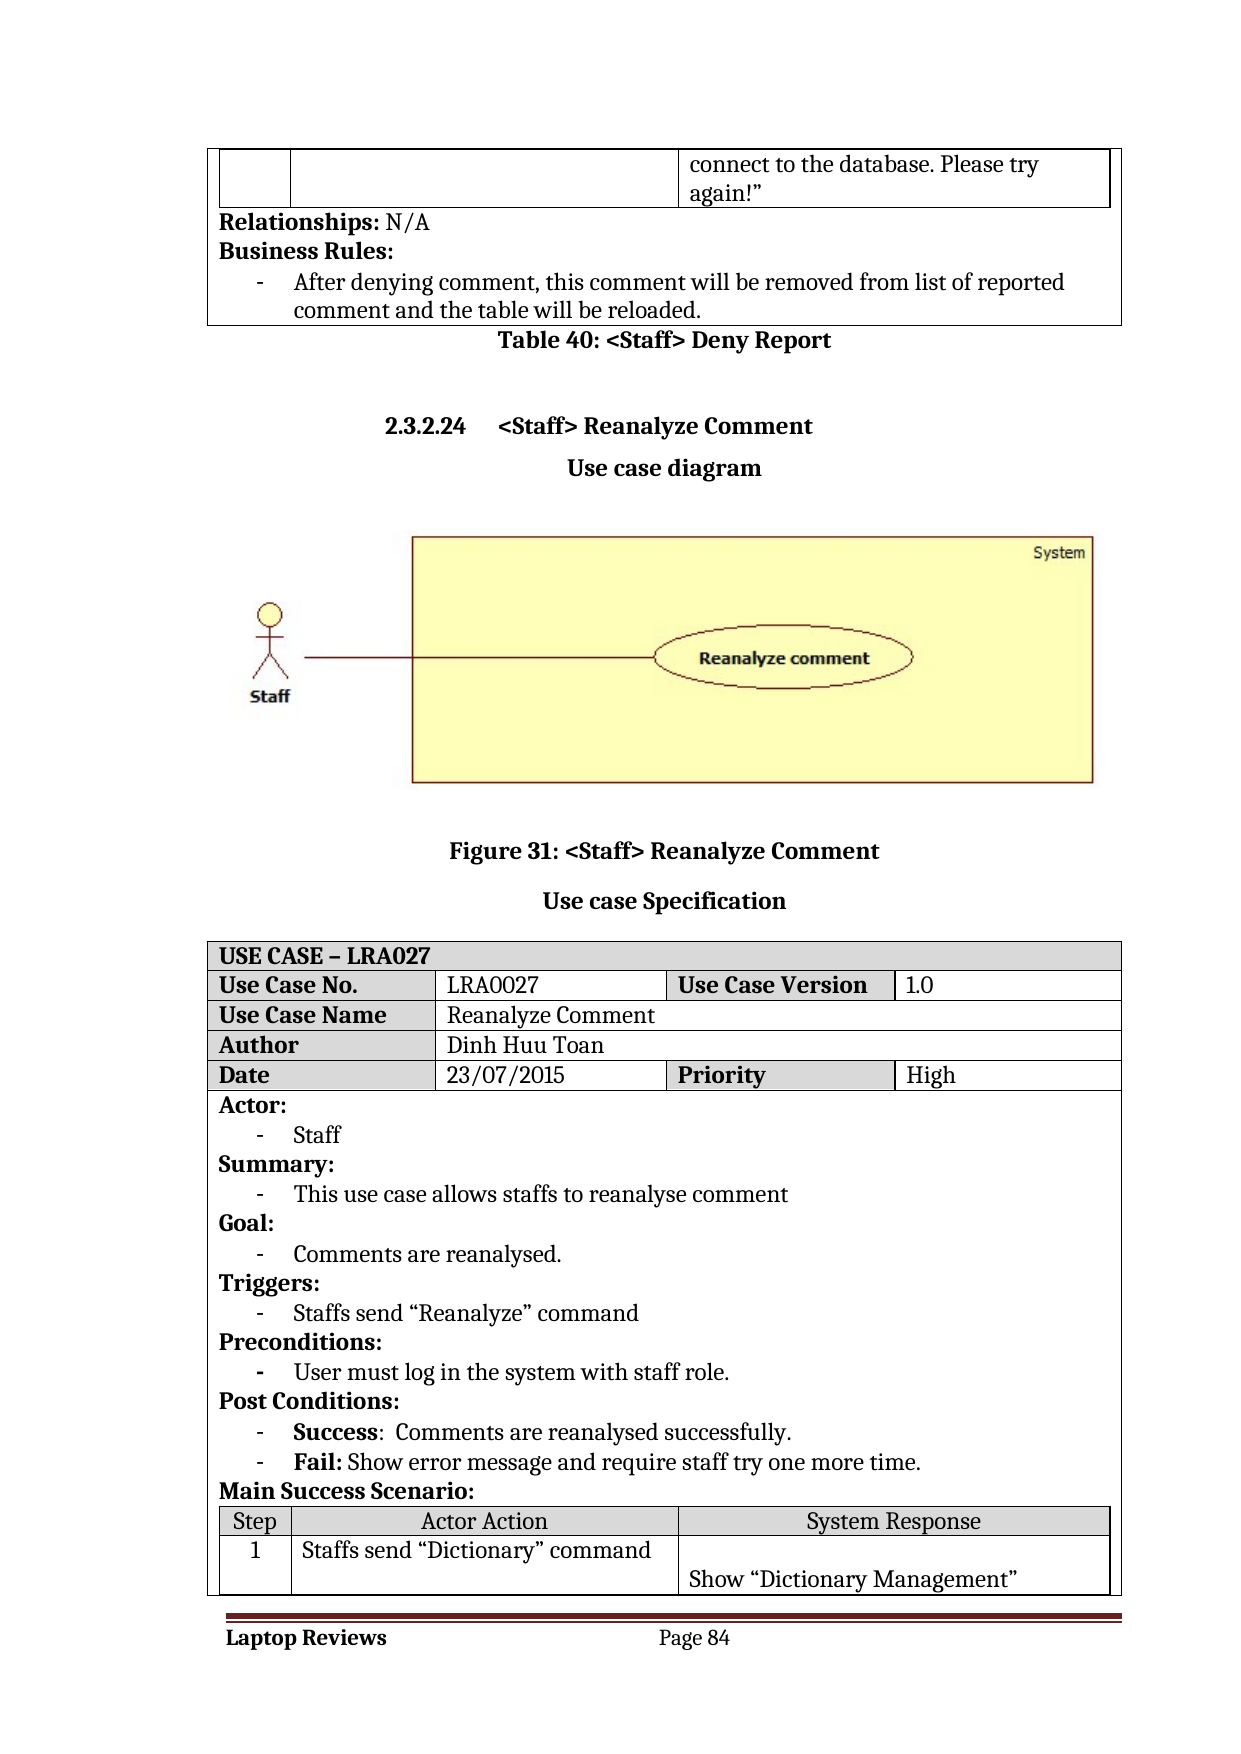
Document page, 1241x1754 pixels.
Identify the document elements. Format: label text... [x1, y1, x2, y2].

table_cell Use Case Name [208, 1001, 435, 1030]
table_header USE CASE – LRA027 [208, 942, 1121, 970]
text Use case Specification [207, 887, 1122, 916]
table_cell Dinh Huu Toan [436, 1031, 1121, 1060]
table_cell 23/07/2015 [436, 1061, 666, 1089]
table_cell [208, 149, 1121, 325]
table_cell Priority [667, 1061, 894, 1089]
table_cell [208, 1091, 1121, 1595]
table_cell High [896, 1061, 1121, 1089]
text Use case diagram [207, 453, 1122, 482]
table_cell Use Case No. [208, 971, 435, 1000]
table_cell Author [208, 1031, 435, 1060]
subtitle Table 40: <Staff> Deny Report [207, 326, 1122, 355]
table_cell Date [208, 1061, 435, 1089]
table_cell LRA0027 [436, 971, 666, 1000]
picture [206, 507, 1123, 813]
table_cell 1.0 [896, 971, 1121, 1000]
table_cell Reanalyze Comment [436, 1001, 1121, 1030]
subtitle <Staff> Reanalyze Comment [385, 412, 1122, 441]
text Figure 31: <Staff> Reanalyze Comment [207, 837, 1122, 866]
table_cell Use Case Version [667, 971, 894, 1000]
